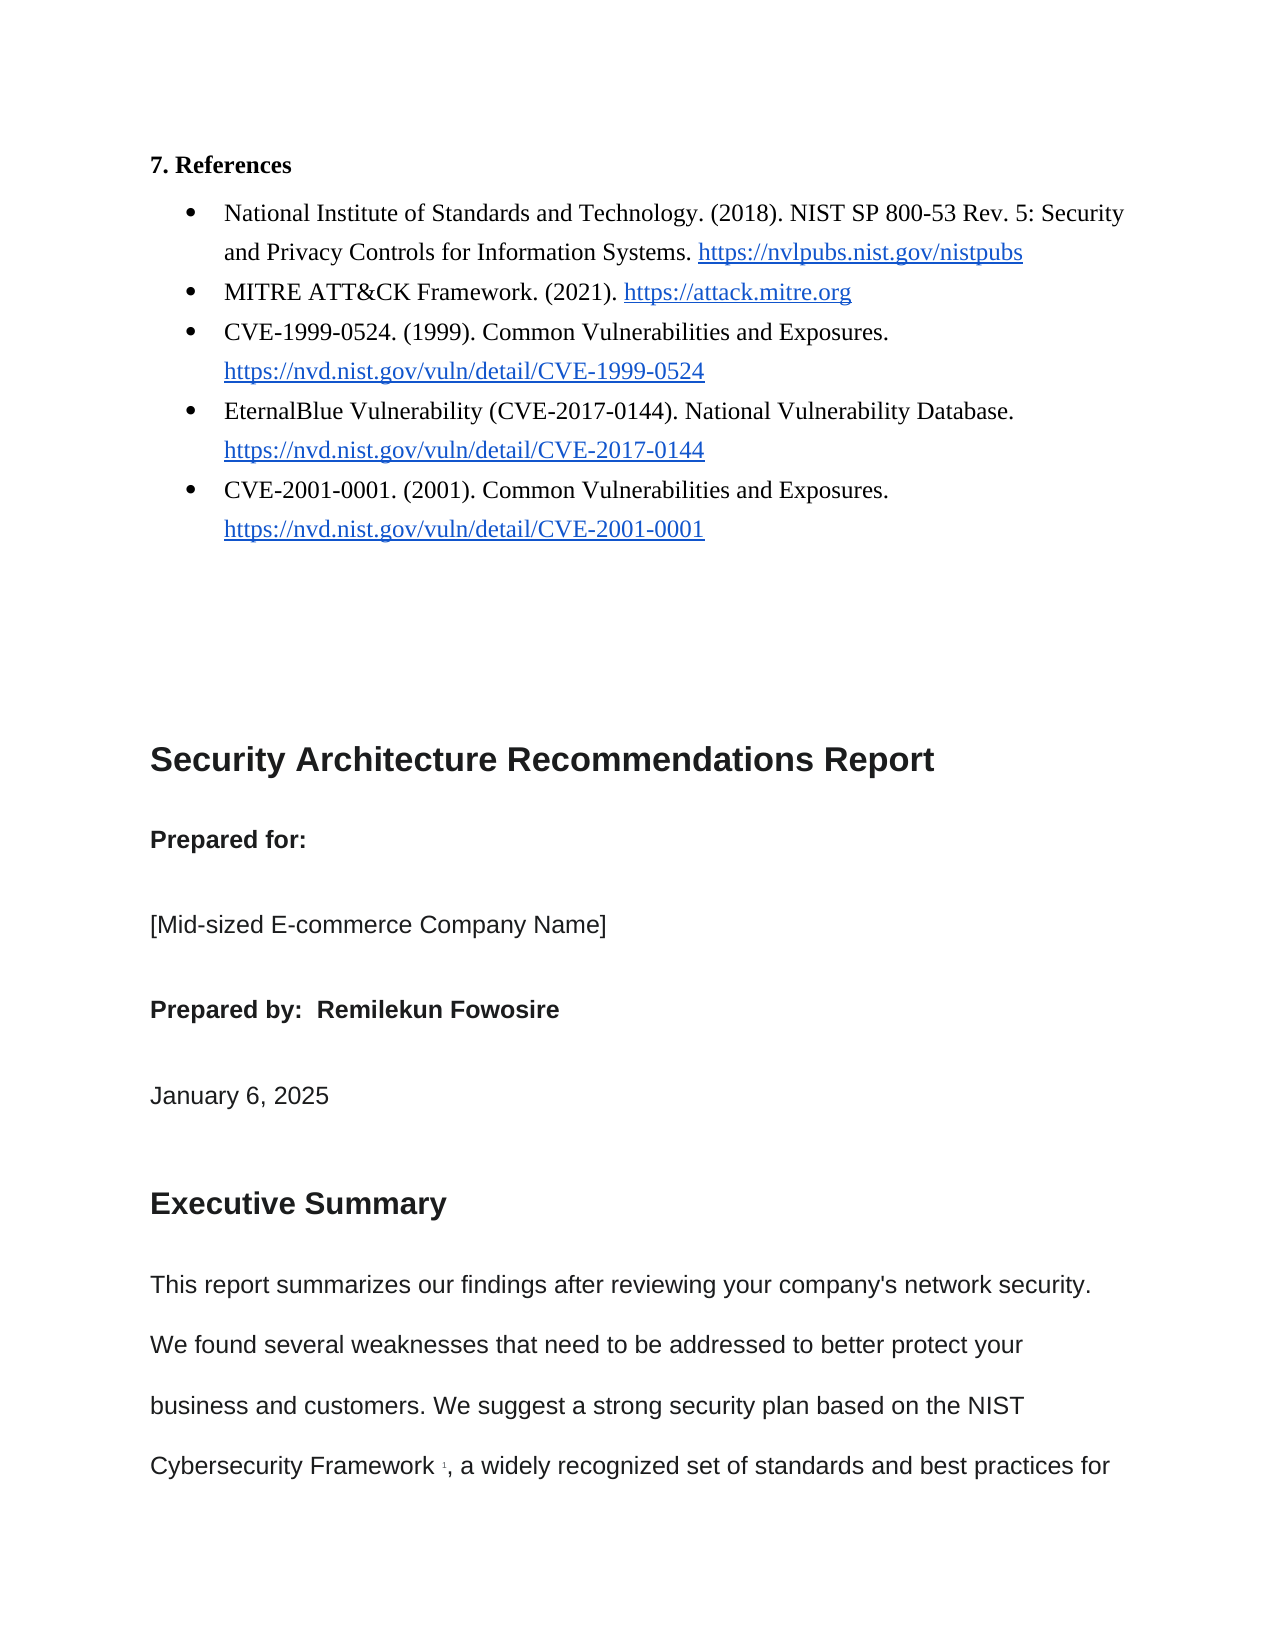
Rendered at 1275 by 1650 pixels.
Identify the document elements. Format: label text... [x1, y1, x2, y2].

text Prepared for: [150, 825, 1125, 853]
list CVE-2001-0001. (2001). Common Vulnerabilities and Exposures. https://nvd.nist.gov/vuln/detail/CVE-2001-0001 [186, 475, 1125, 543]
text Prepared by: Remilekun Fowosire [150, 995, 1125, 1024]
text [Mid-sized E-commerce Company Name] [150, 910, 1125, 939]
list CVE-1999-0524. (1999). Common Vulnerabilities and Exposures. https://nvd.nist.gov/vuln/detail/CVE-1999-0524 [186, 317, 1125, 385]
list MITRE ATT&CK Framework. (2021). https://attack.mitre.org [186, 277, 1125, 306]
subtitle Security Architecture Recommendations Report [150, 739, 1125, 779]
subtitle 7. References [150, 150, 1125, 179]
list National Institute of Standards and Technology. (2018). NIST SP 800-53 Rev. 5: Security and Privacy Controls for Information Systems. https://nvlpubs.nist.gov/nistpubs [186, 198, 1125, 266]
subtitle Executive Summary [150, 1185, 1125, 1221]
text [150, 1270, 1125, 1480]
text January 6, 2025 [150, 1081, 1125, 1109]
list EternalBlue Vulnerability (CVE-2017-0144). National Vulnerability Database. https://nvd.nist.gov/vuln/detail/CVE-2017-0144 [186, 396, 1125, 464]
